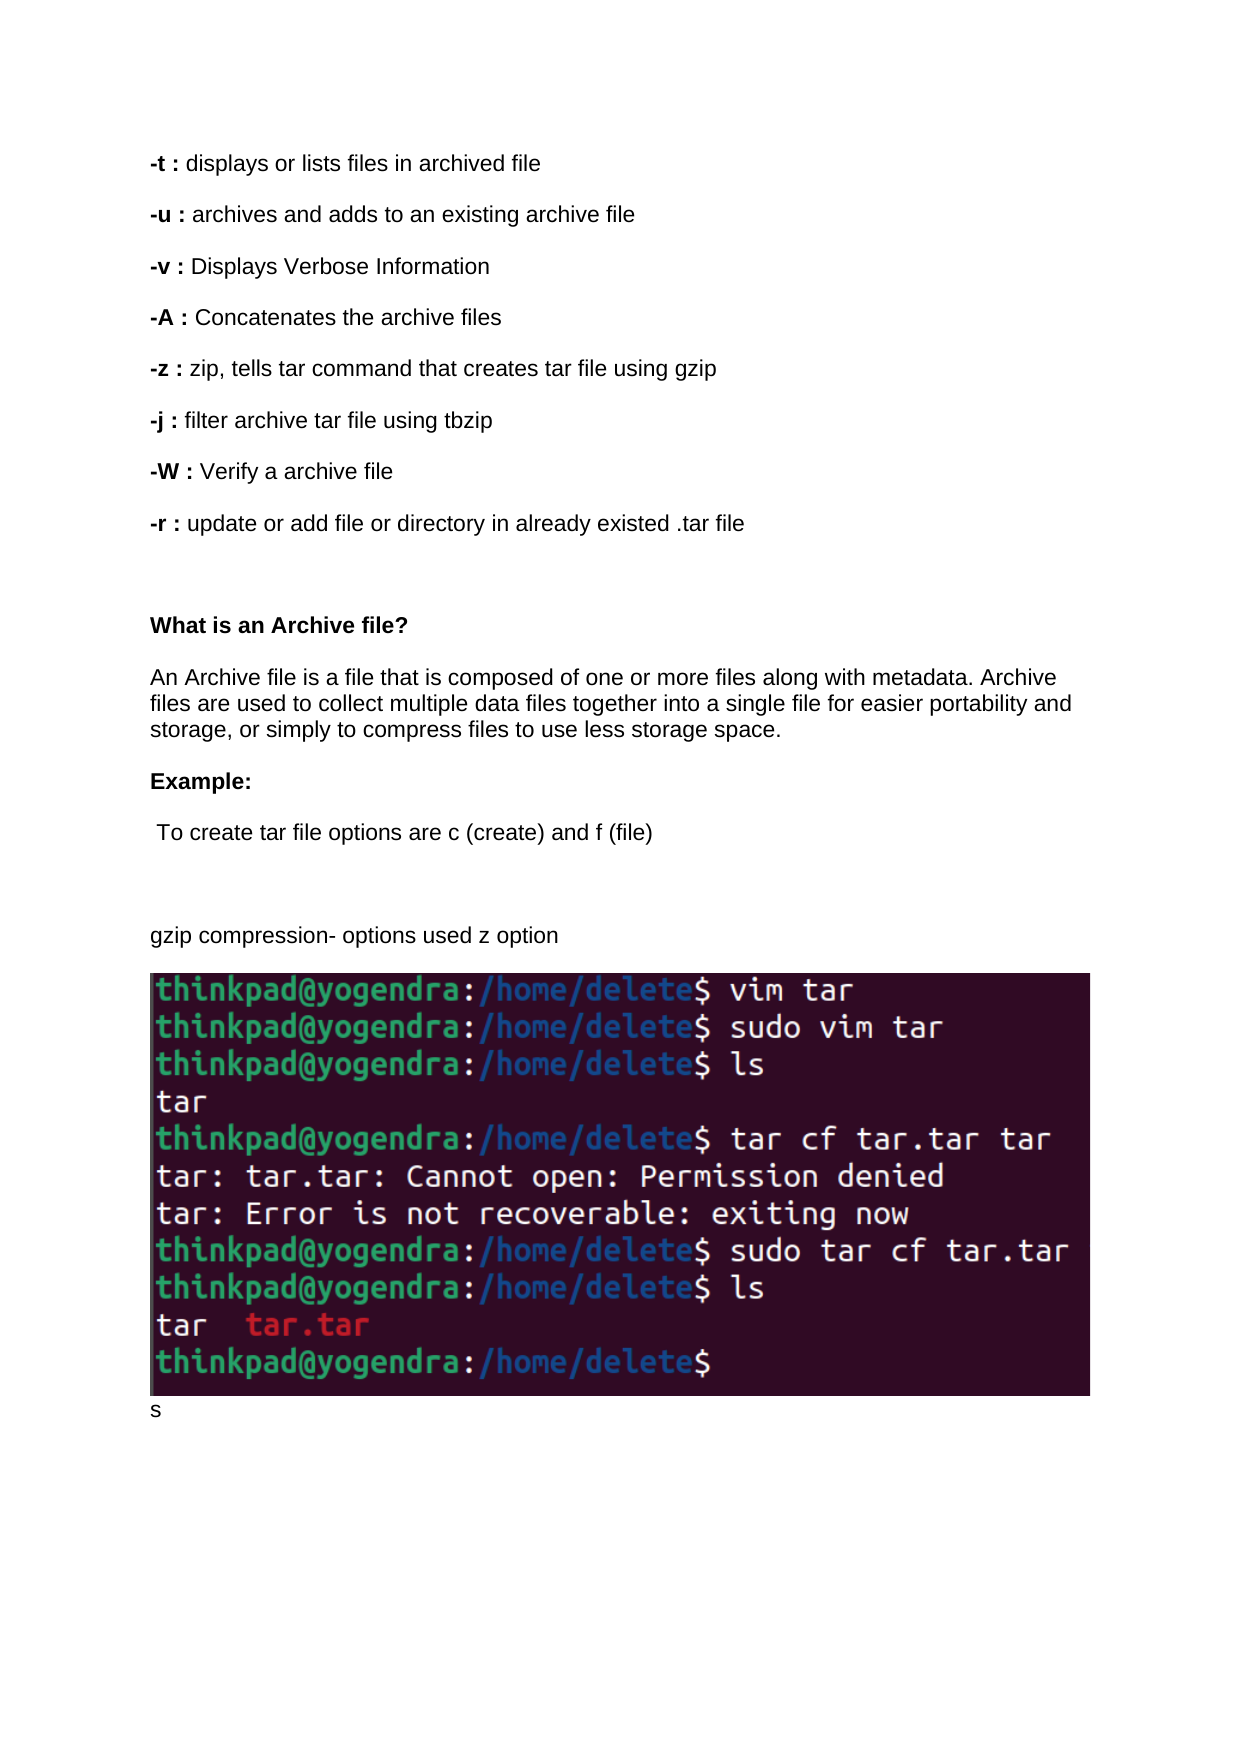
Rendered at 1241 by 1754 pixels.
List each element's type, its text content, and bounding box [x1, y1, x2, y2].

text -u : archives and adds to an existing archive file [150, 201, 1090, 228]
text -z : zip, tells tar command that creates tar file using gzip [150, 355, 1090, 382]
text -t : displays or lists files in archived file [150, 150, 1090, 176]
text Example: [150, 768, 1090, 794]
text An Archive file is a file that is composed of one or more files along with metadata. Archive files are used to collect multiple data files together into a single file for easier portability and storage, or simply to compress files to use less storage space. [150, 663, 1090, 743]
text To create tar file options are c (create) and f (file) [150, 819, 1090, 845]
text -W : Verify a archive file [150, 458, 1090, 484]
text gzip compression- options used z option [150, 922, 1090, 948]
picture [150, 973, 1091, 1396]
text s [150, 1396, 1090, 1422]
text -A : Concatenates the archive files [150, 304, 1090, 330]
text -v : Displays Verbose Information [150, 253, 1090, 279]
text -r : update or add file or directory in already existed .tar file [150, 509, 1090, 536]
text What is an Archive file? [150, 612, 1090, 638]
text -j : filter archive tar file using tbzip [150, 407, 1090, 433]
